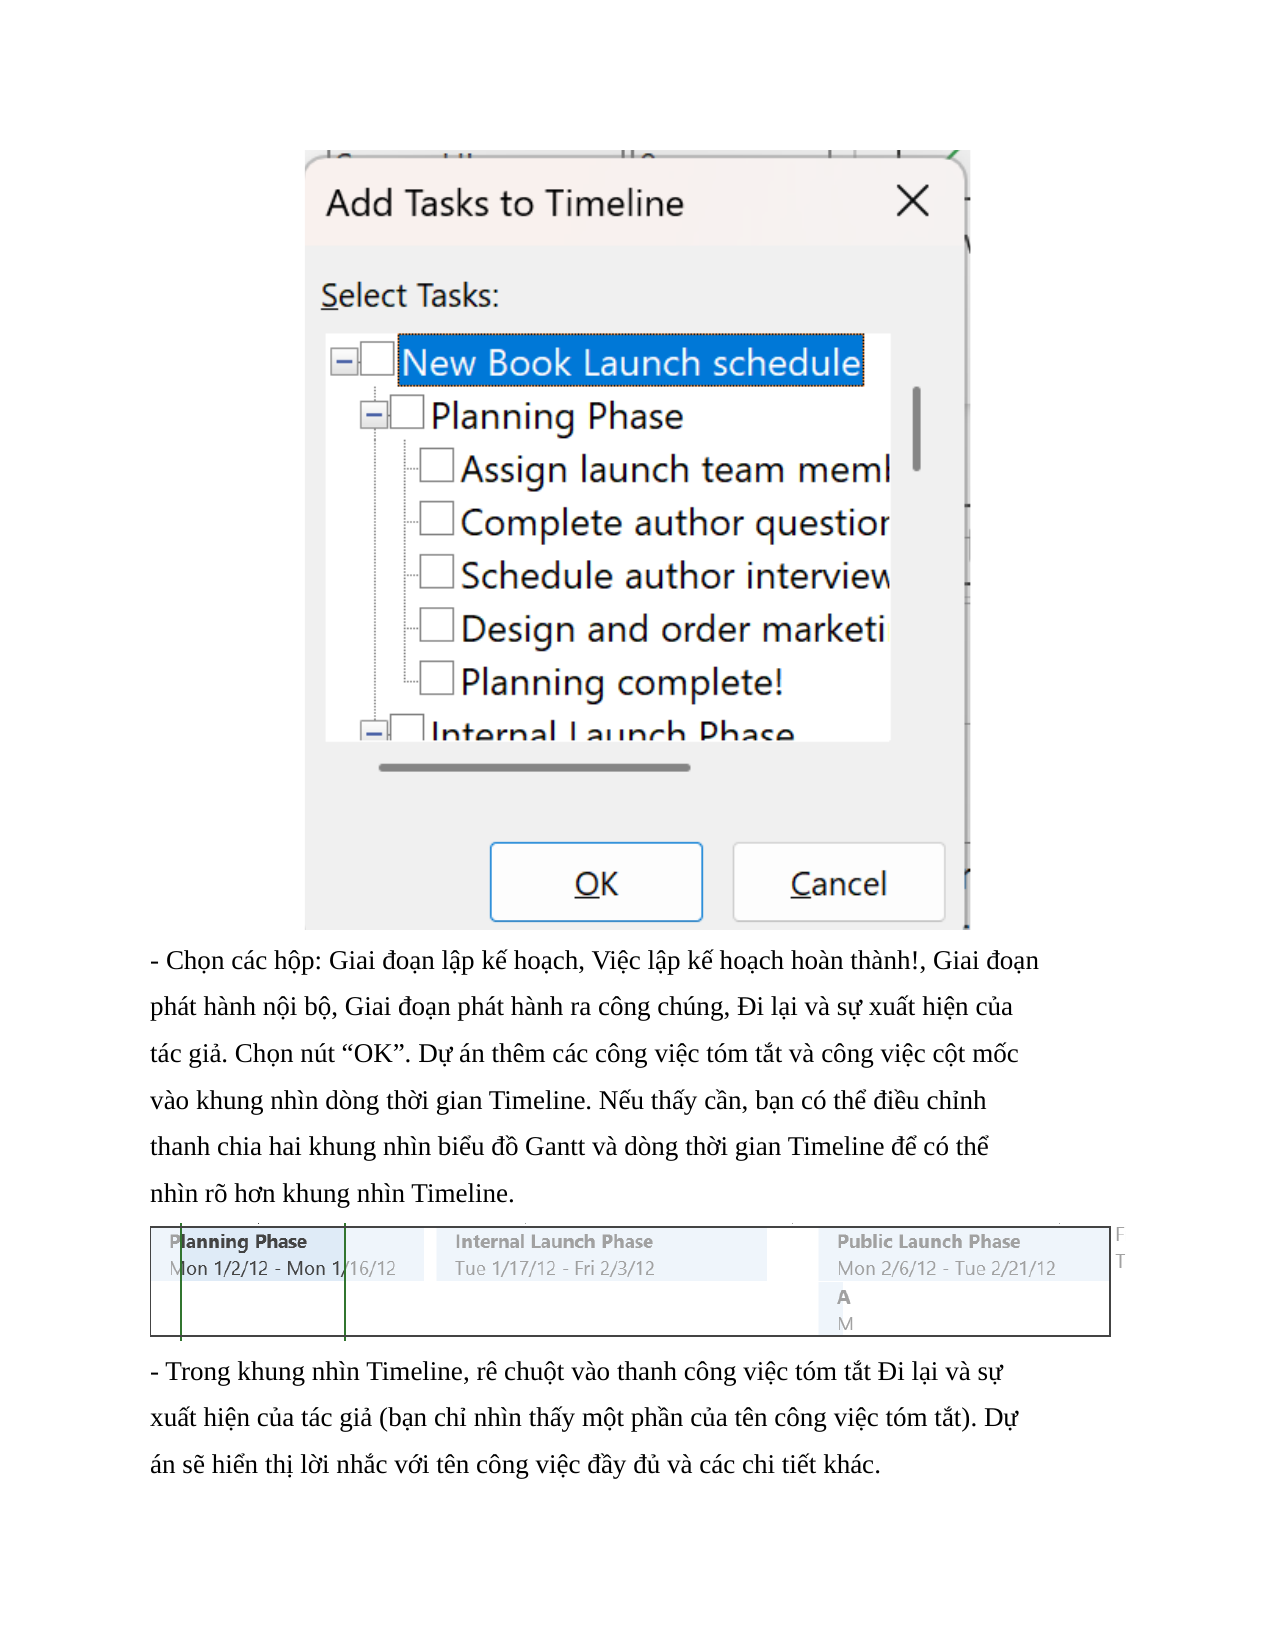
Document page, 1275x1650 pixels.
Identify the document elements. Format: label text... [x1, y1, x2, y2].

picture [304, 150, 971, 930]
text xuất hiện của tác giả (bạn chỉ nhìn thấy một phần của tên công việc tóm tắt). Dự [150, 1401, 1125, 1432]
picture [150, 1223, 1125, 1341]
text vào khung nhìn dòng thời gian Timeline. Nếu thấy cần, bạn có thể điều chỉnh [150, 1084, 1125, 1115]
text tác giả. Chọn nút “OK”. Dự án thêm các công việc tóm tắt và công việc cột mốc [150, 1037, 1125, 1068]
text - Trong khung nhìn Timeline, rê chuột vào thanh công việc tóm tắt Đi lại và sự [150, 1354, 1125, 1386]
text - Chọn các hộp: Giai đoạn lập kế hoạch, Việc lập kế hoạch hoàn thành!, Giai đoạn [150, 944, 1125, 975]
text nhìn rõ hơn khung nhìn Timeline. [150, 1177, 1125, 1208]
text án sẽ hiển thị lời nhắc với tên công việc đầy đủ và các chi tiết khác. [150, 1448, 1125, 1479]
text thanh chia hai khung nhìn biểu đồ Gantt và dòng thời gian Timeline để có thể [150, 1130, 1125, 1162]
text phát hành nội bộ, Giai đoạn phát hành ra công chúng, Đi lại và sự xuất hiện của [150, 990, 1125, 1022]
